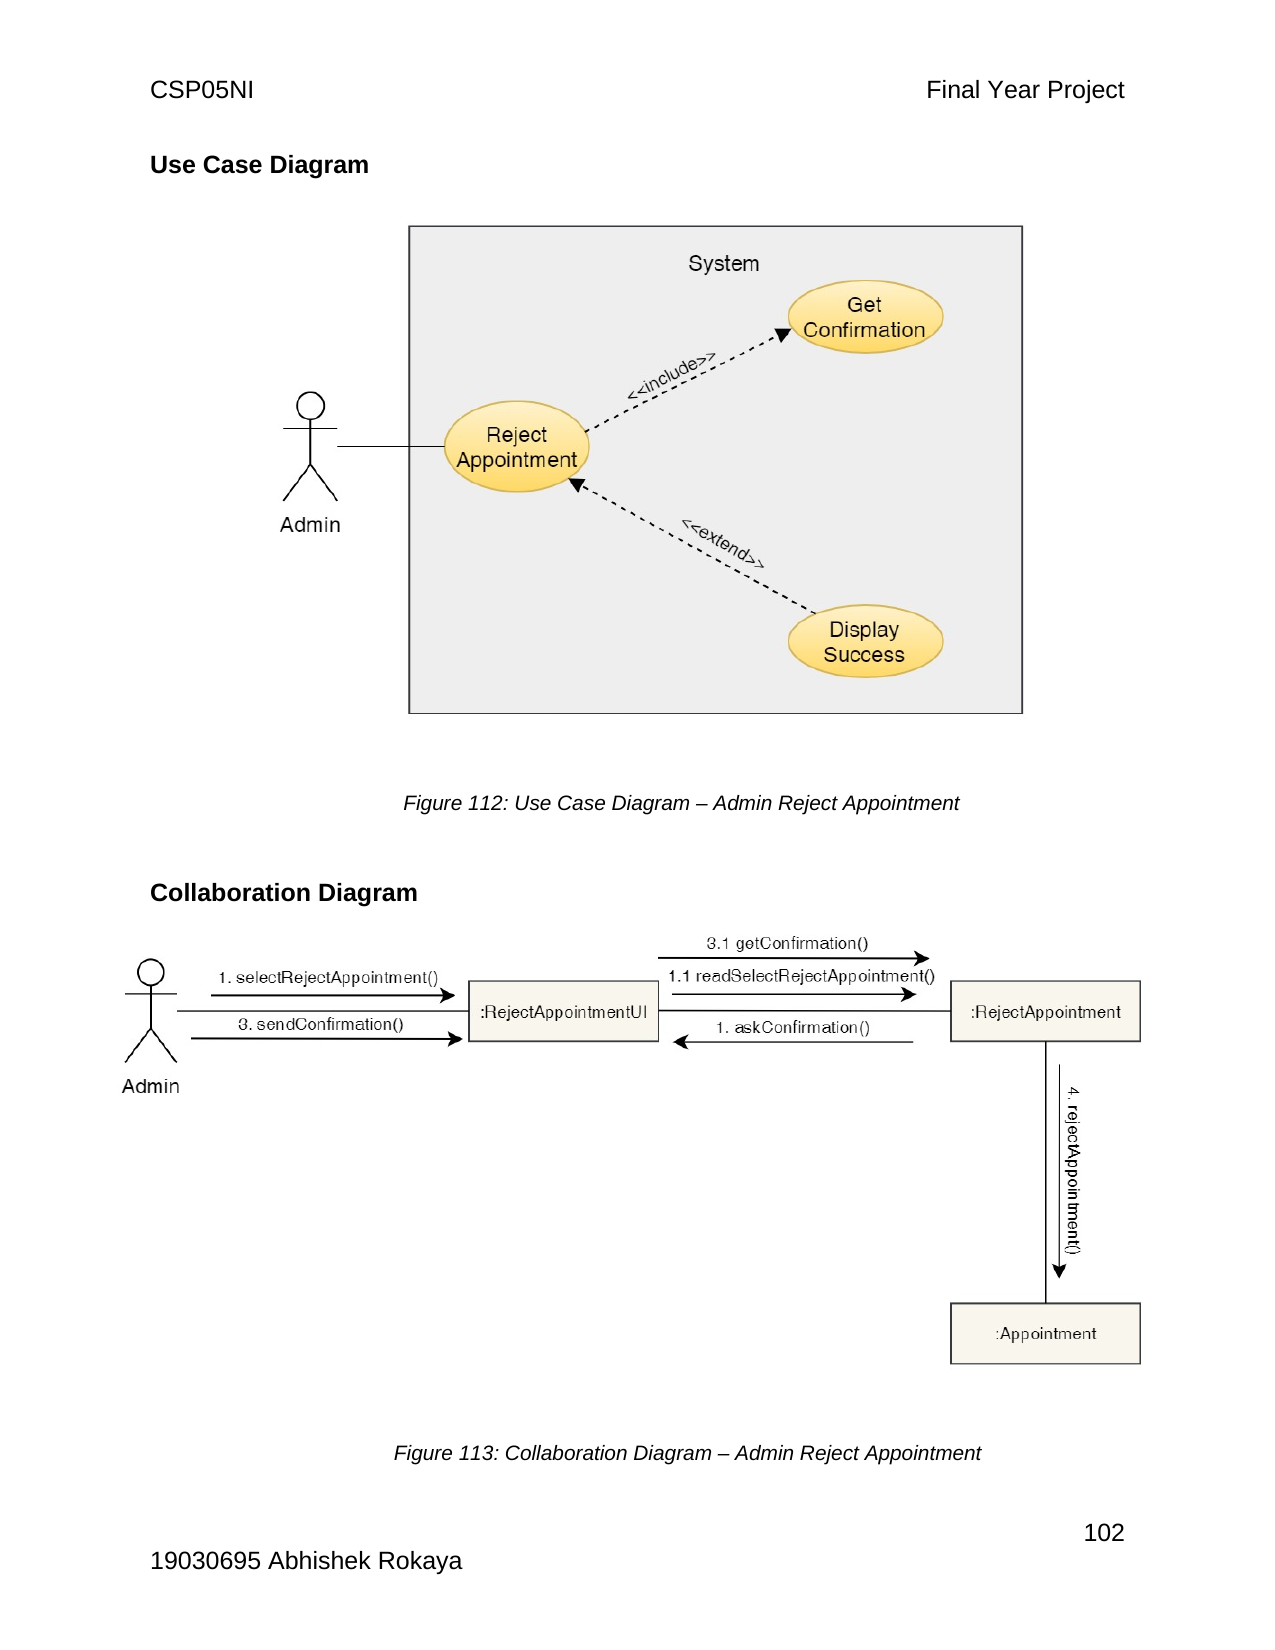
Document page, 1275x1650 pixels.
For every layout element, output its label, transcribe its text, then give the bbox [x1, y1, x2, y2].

text Figure 112: Use Case Diagram – Admin Reject Appointment [375, 791, 1125, 814]
text Collaboration Diagram [150, 878, 1125, 907]
text Figure 113: Collaboration Diagram – Admin Reject Appointment [375, 1441, 1125, 1465]
picture [103, 907, 1158, 1382]
picture [262, 207, 1042, 732]
text Use Case Diagram [150, 150, 1125, 179]
